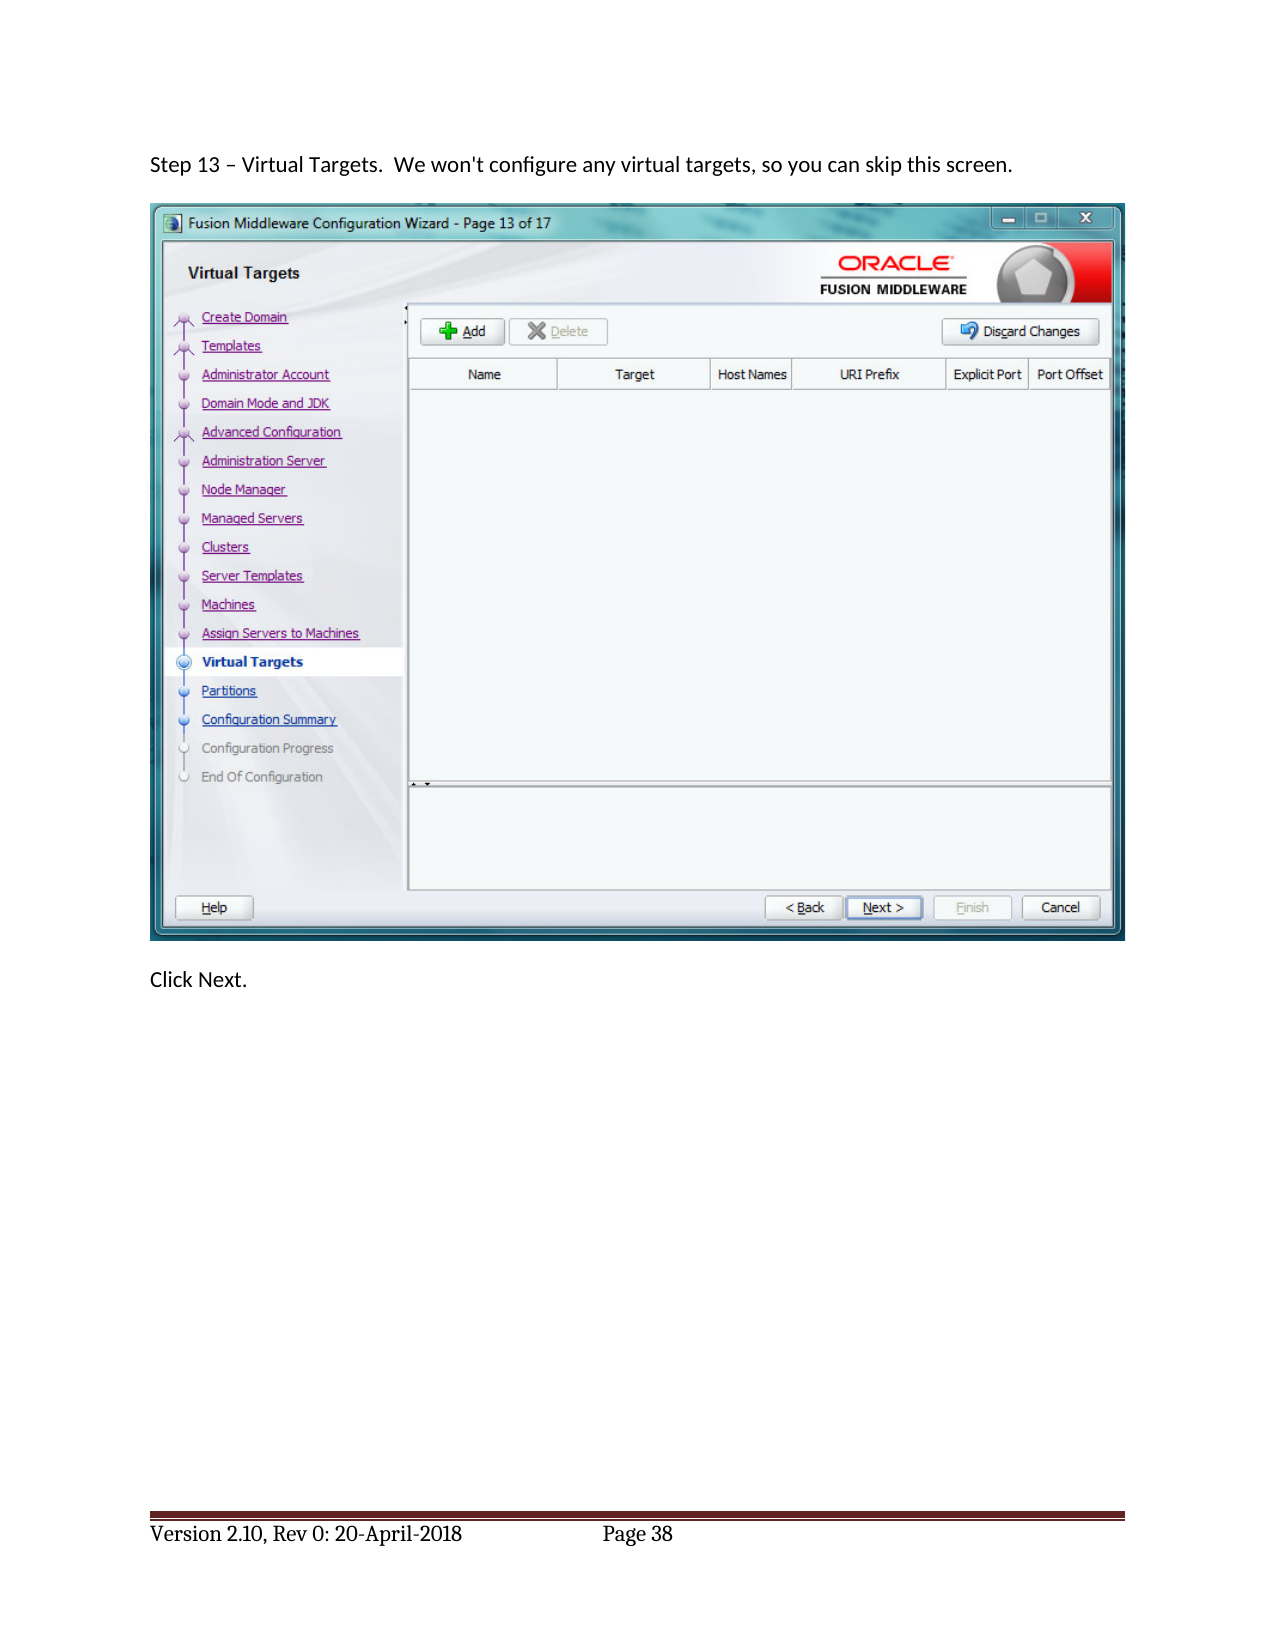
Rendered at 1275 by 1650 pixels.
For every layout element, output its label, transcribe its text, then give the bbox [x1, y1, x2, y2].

text Step 13 – Virtual Targets. We won't configure any virtual targets, so you can skip this screen. [150, 150, 1125, 178]
text Click Next. [150, 965, 1125, 993]
picture [150, 203, 1125, 941]
